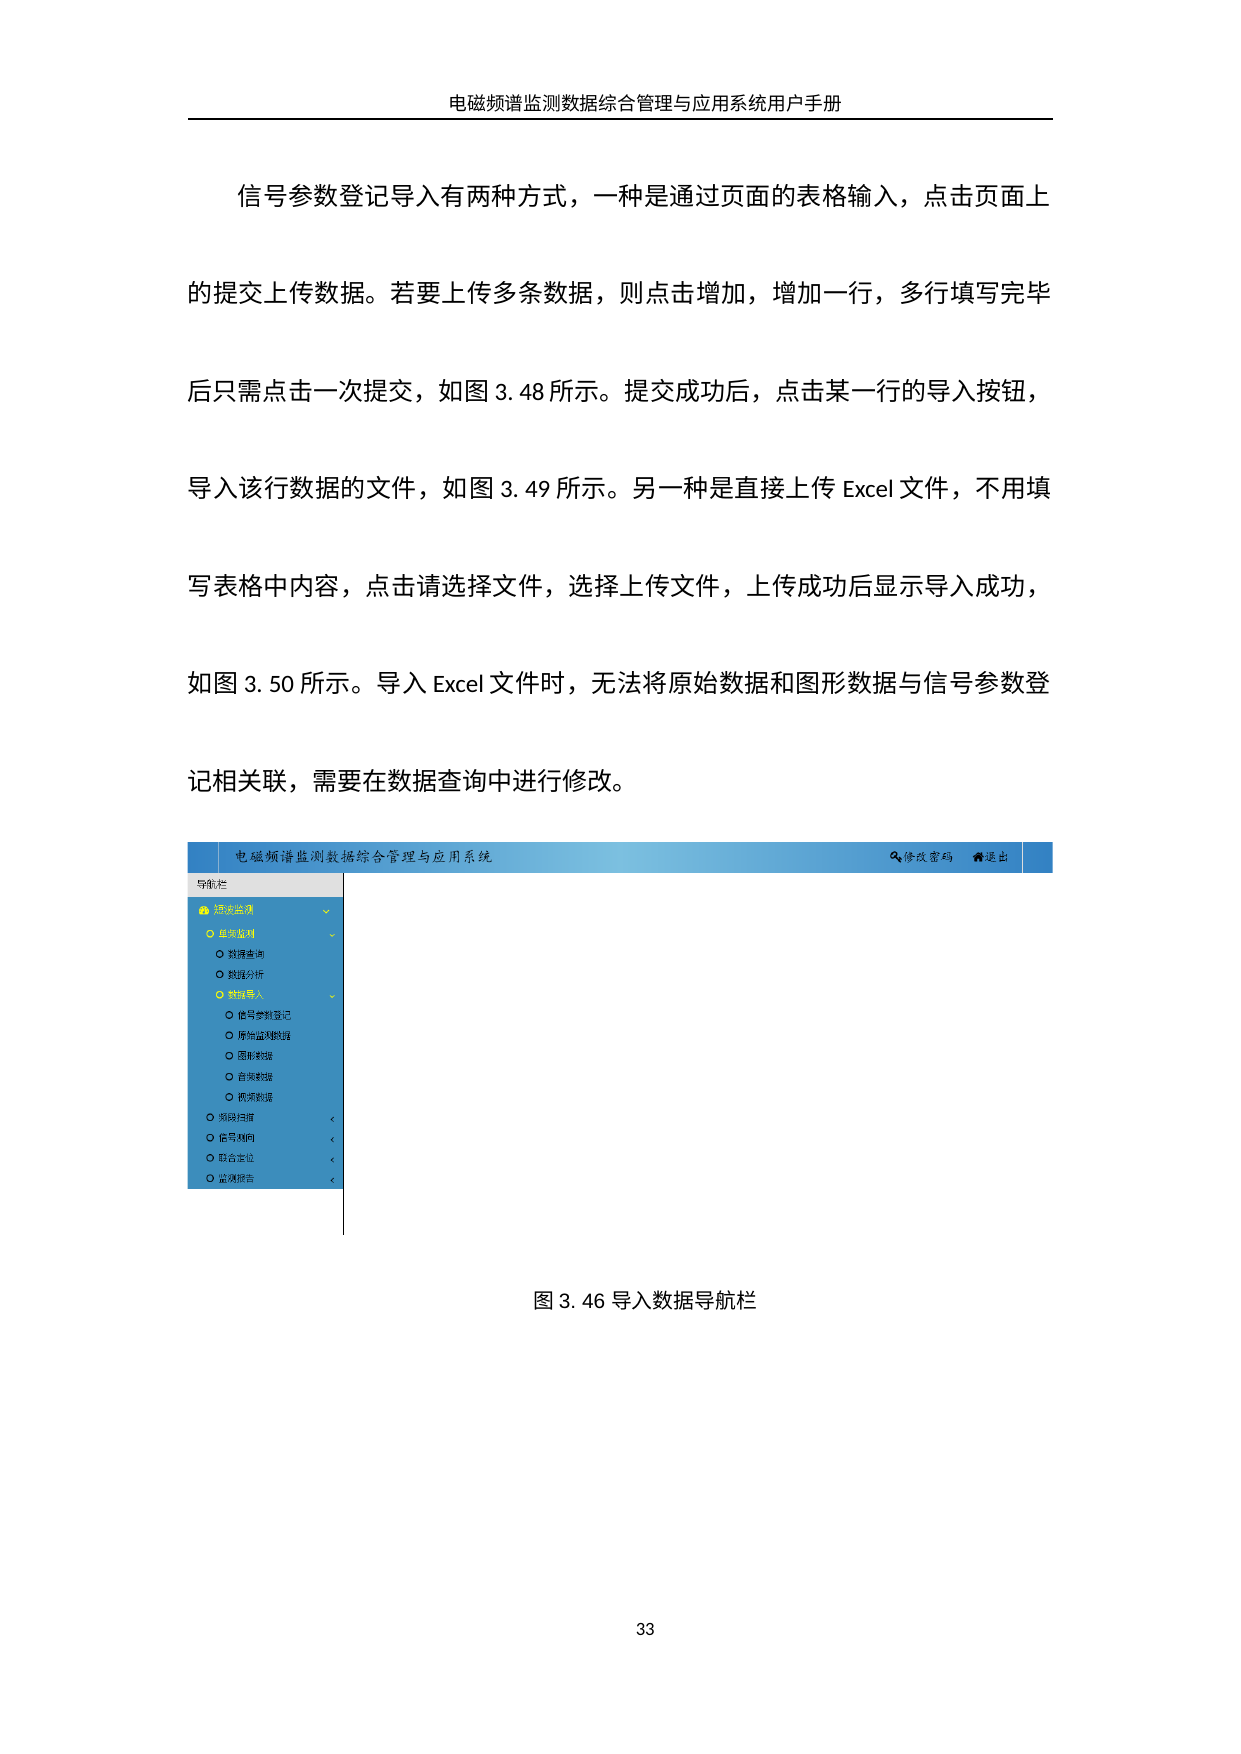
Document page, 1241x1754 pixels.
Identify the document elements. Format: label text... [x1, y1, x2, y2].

text 图3. 46 导入数据导航栏 [187, 1283, 1053, 1315]
text 信号参数登记导入有两种方式，一种是通过页面的表格输入，点击页面上的提交上传数据。若要上传多条数据，则点击增加，增加一行，多行填写完毕后只需点击一次提交，如图3. 48所示。提交成功后，点击某一行的导入按钮，导入该行数据的文件，如图3. 49所示。另一种是直接上传Excel文件，不用填写表格中内容，点击请选择文件，选择上传文件，上传成功后显示导入成功，如图3. 50所示。导入Excel文件时，无法将原始数据和图形数据与信号参数登记相关联，需要在数据查询中进行修改。 [187, 162, 1053, 812]
picture [187, 842, 1053, 1235]
